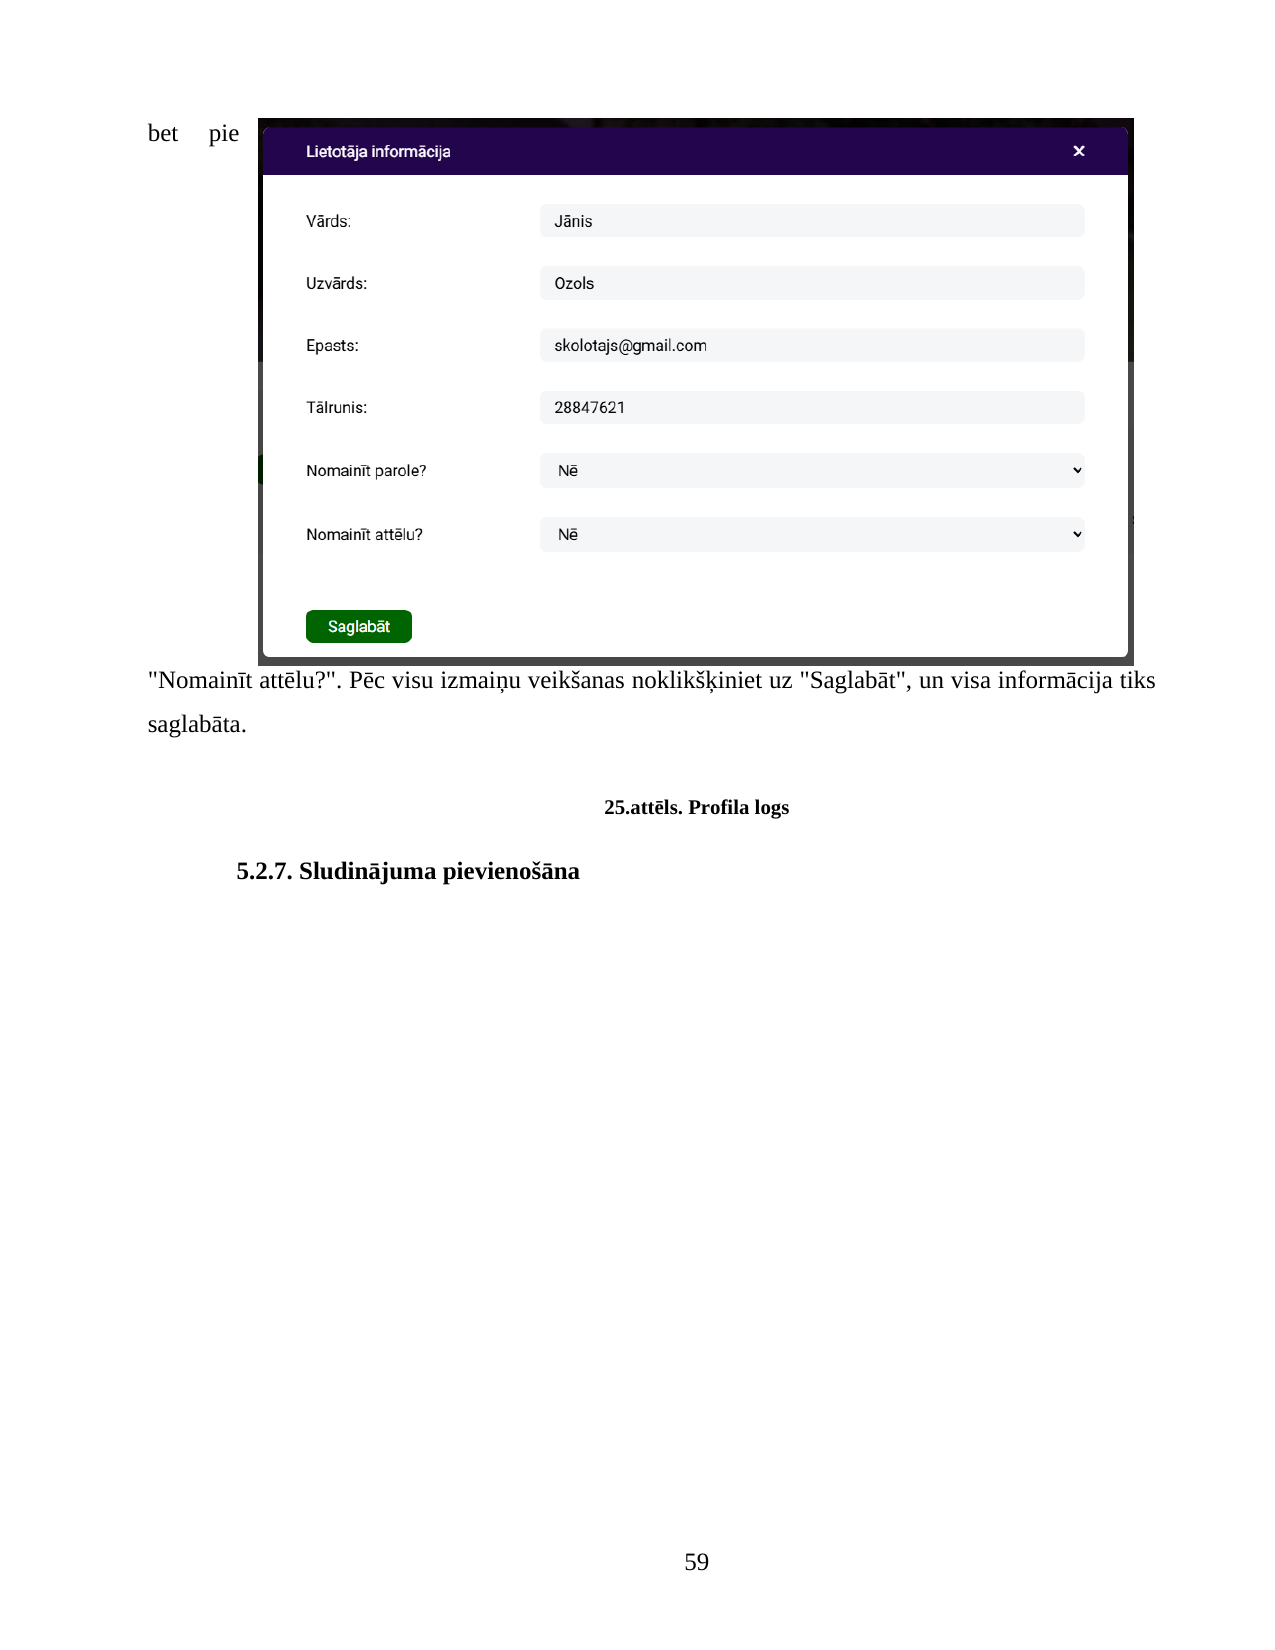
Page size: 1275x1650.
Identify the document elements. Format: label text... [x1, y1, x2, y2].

text 25.attēls. Profila logs [148, 795, 1157, 819]
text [148, 118, 1157, 737]
picture [258, 118, 1134, 666]
subtitle 5.2.7. Sludinājuma pievienošāna [148, 856, 1157, 885]
